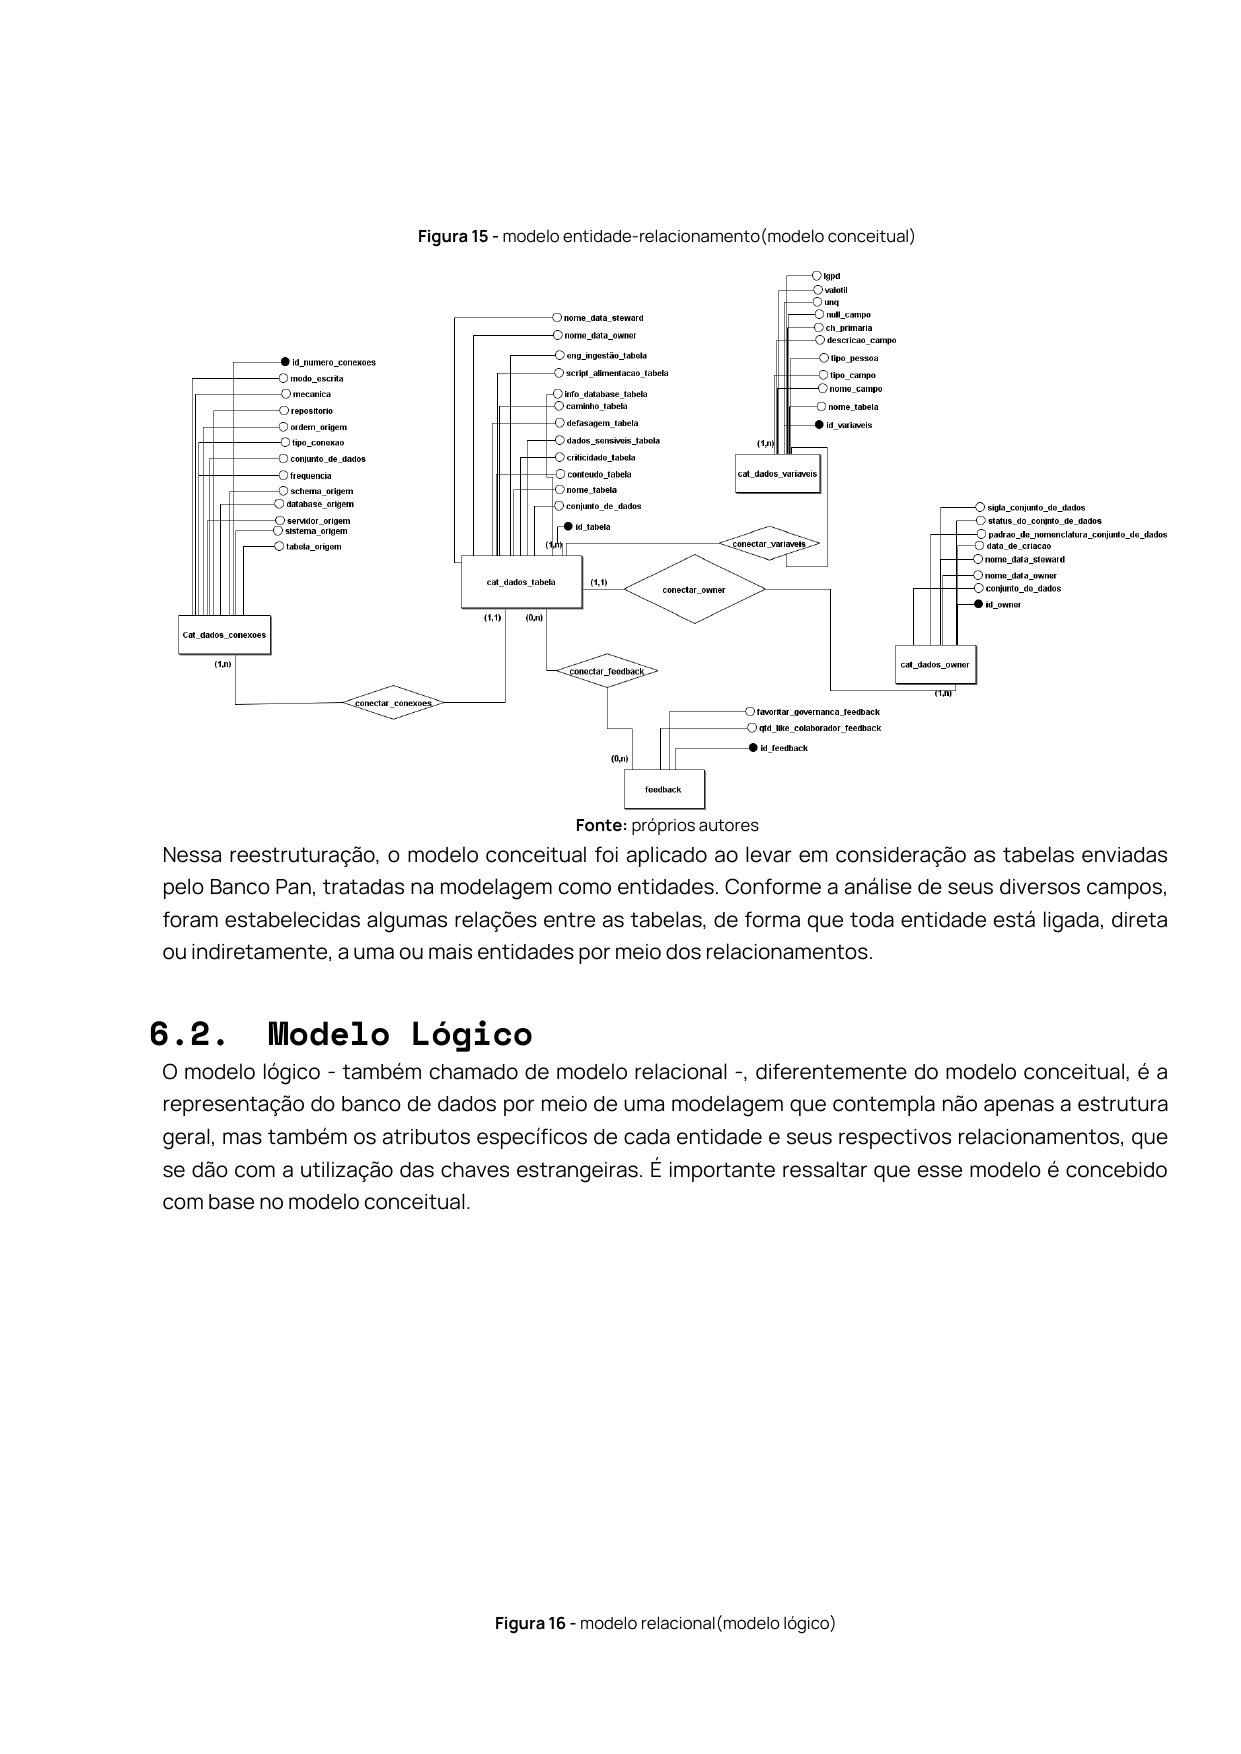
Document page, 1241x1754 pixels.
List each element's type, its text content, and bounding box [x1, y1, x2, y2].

text Figura 15 - modelo entidade-relacionamento(modelo conceitual)Fonte: próprios autores [165, 811, 1170, 836]
picture [165, 252, 1173, 811]
text Nessa reestruturação, o modelo conceitual foi aplicado ao levar em consideração as tabelas enviadas pelo Banco Pan, tratadas na modelagem como entidades. Conforme a análise de seus diversos campos, foram estabelecidas algumas relações entre as tabelas, de forma que toda entidade está ligada, direta ou indiretamente, a uma ou mais entidades por meio dos relacionamentos. [162, 840, 1170, 966]
text Figura 16 - modelo relacional(modelo lógico) [162, 1611, 1170, 1634]
text O modelo lógico - também chamado de modelo relacional -, diferentemente do modelo conceitual, é a representação do banco de dados por meio de uma modelagem que contempla não apenas a estrutura geral, mas também os atributos específicos de cada entidade e seus respectivos relacionamentos, que se dão com a utilização das chaves estrangeiras. É importante ressaltar que esse modelo é concebido com base no modelo conceitual. [162, 1057, 1170, 1216]
text Figura 15 - modelo entidade-relacionamento(modelo conceitual)Fonte: próprios autores [165, 225, 1170, 252]
subtitle Modelo Lógico [231, 1008, 1170, 1057]
